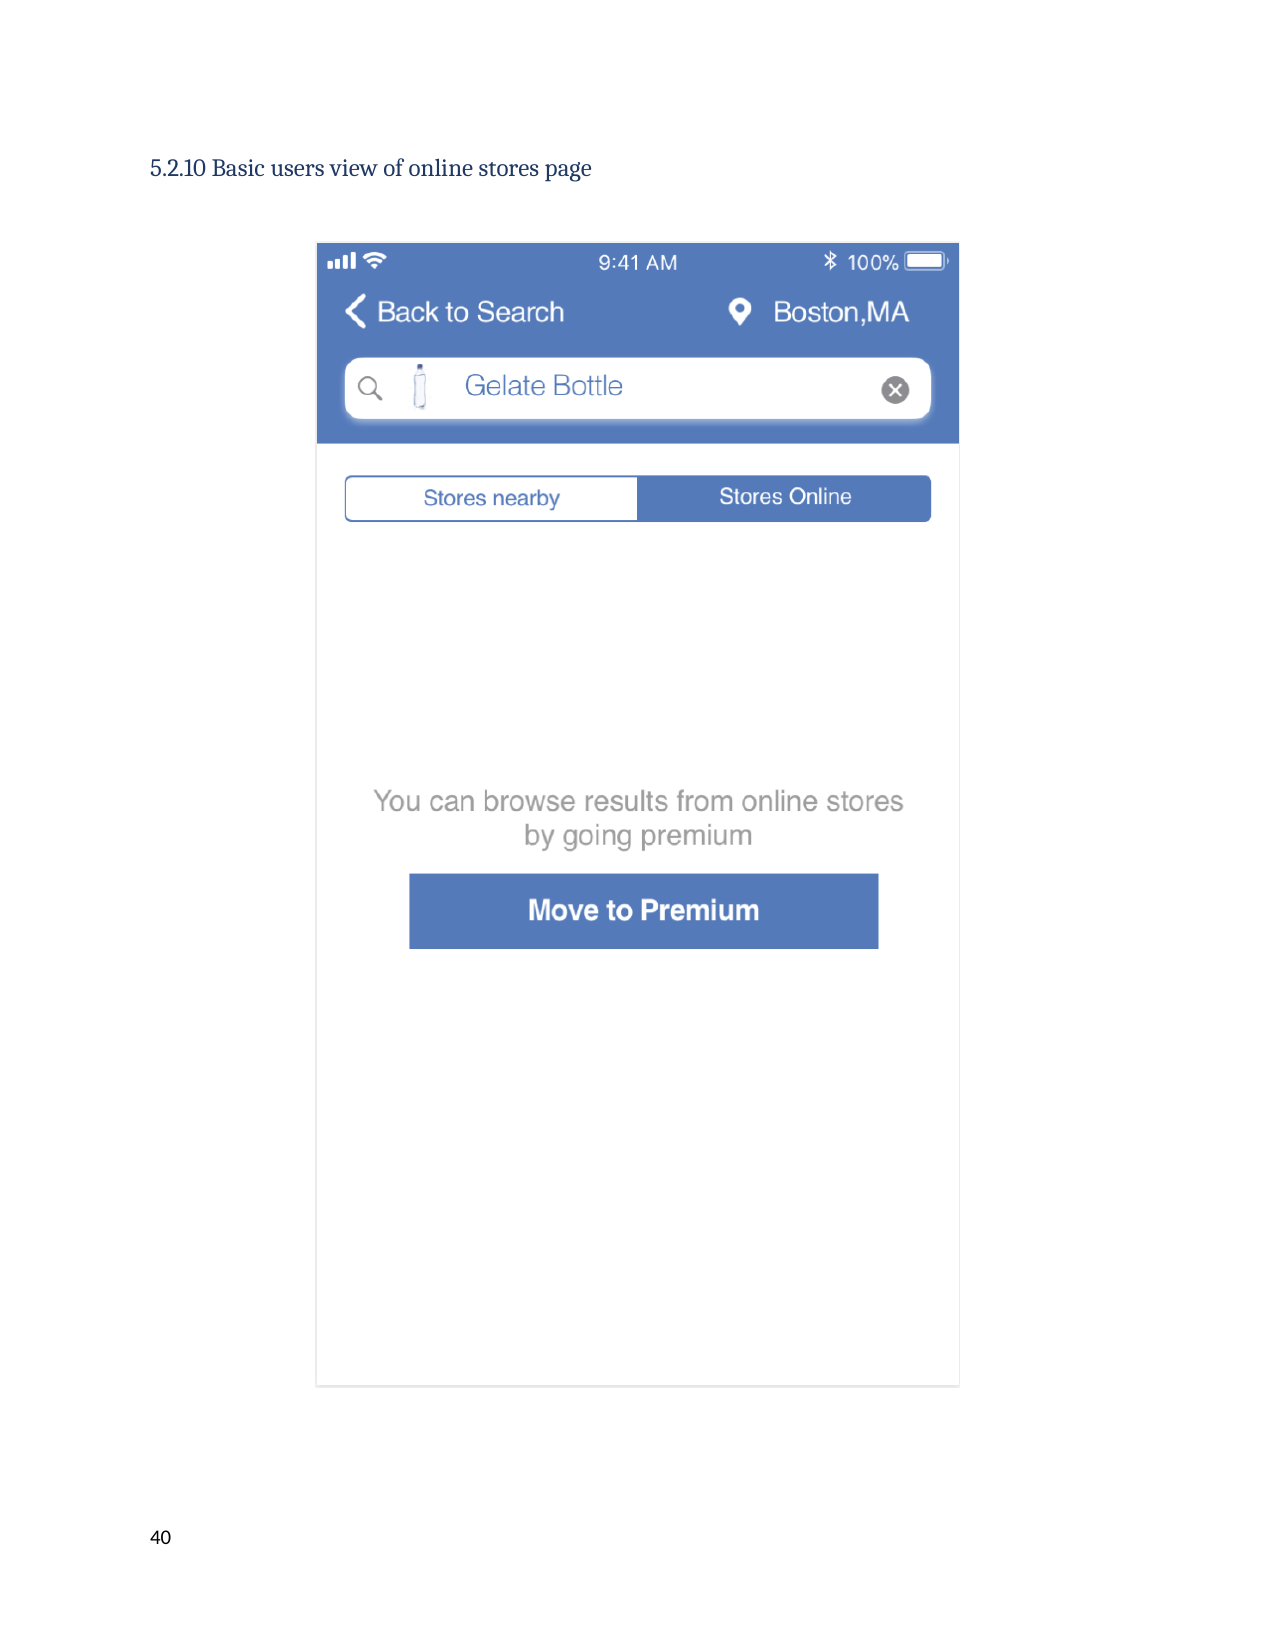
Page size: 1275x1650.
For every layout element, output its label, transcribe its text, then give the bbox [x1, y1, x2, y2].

picture [315, 241, 960, 1388]
subtitle 5.2.10 Basic users view of online stores page [150, 154, 1125, 183]
